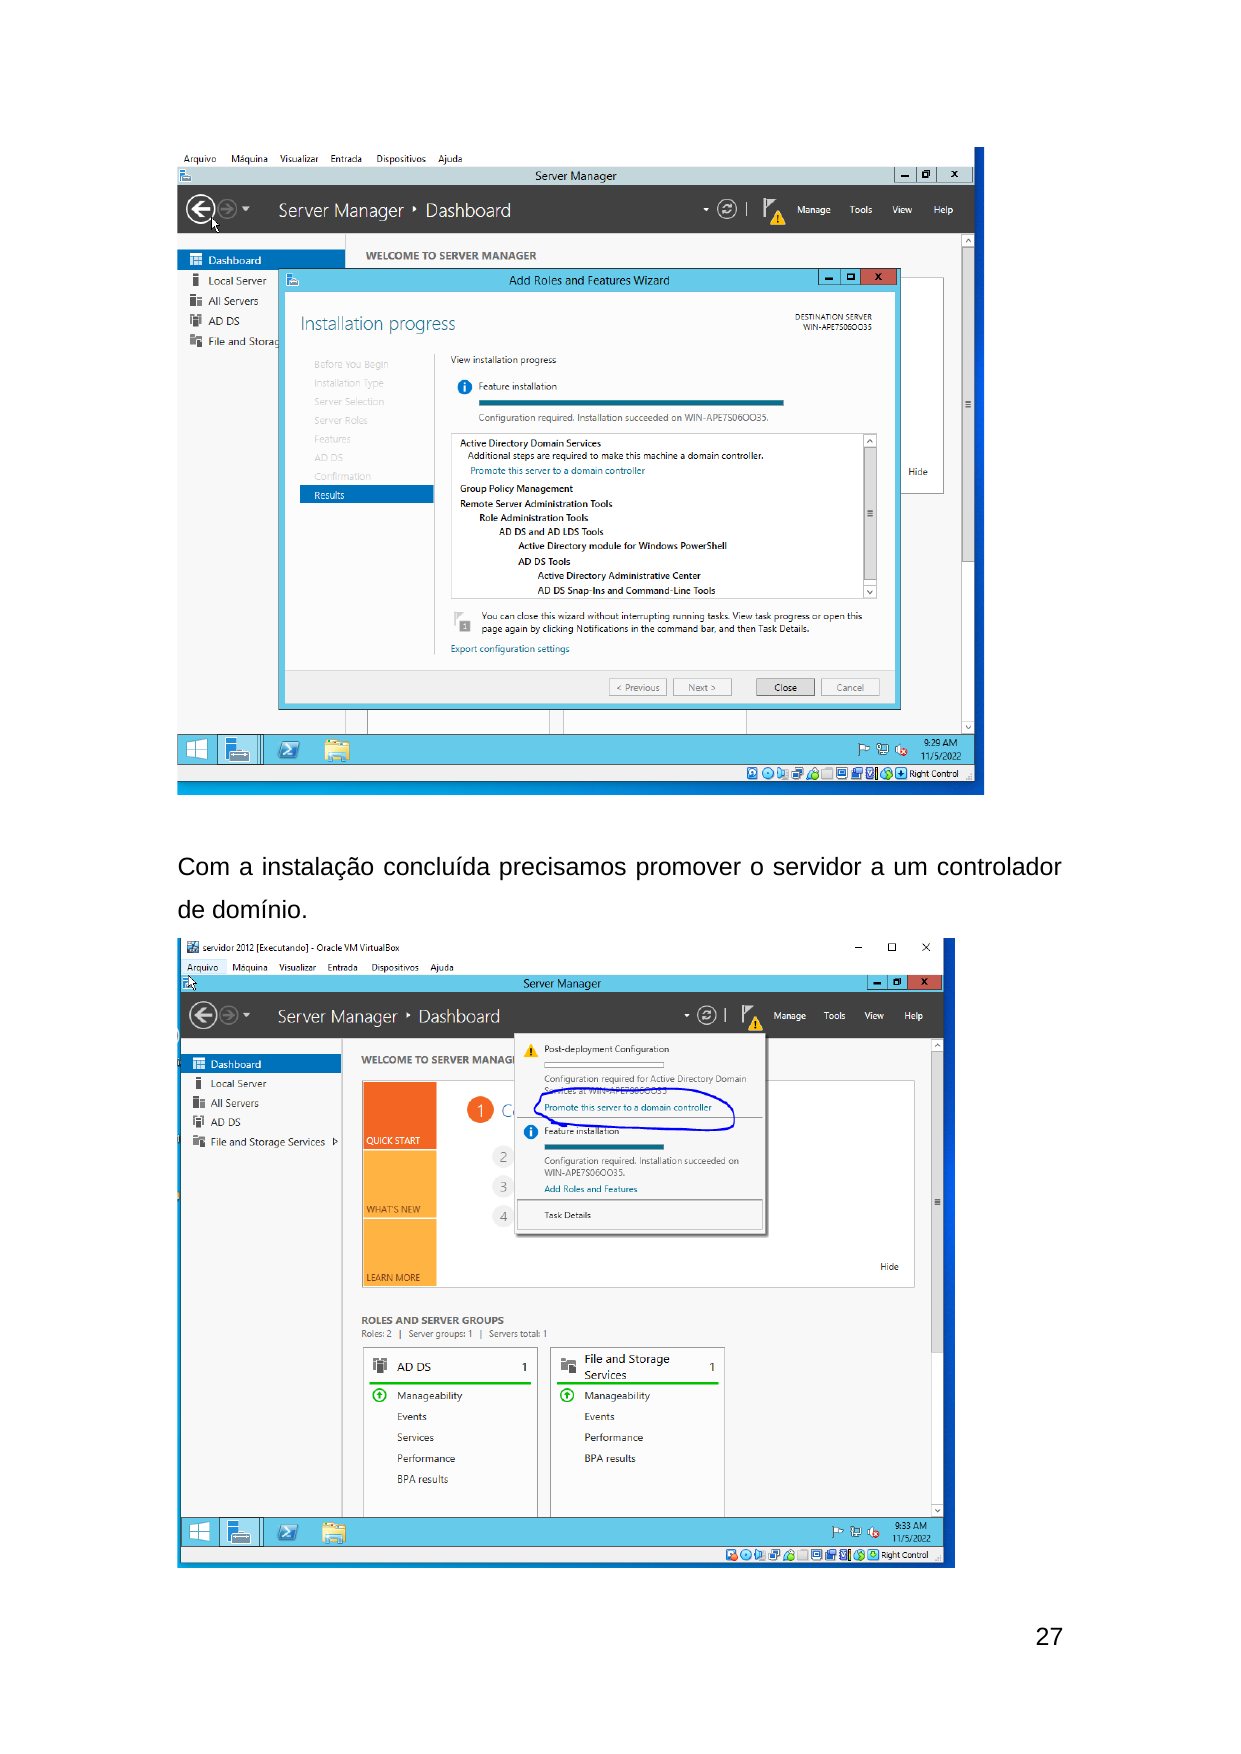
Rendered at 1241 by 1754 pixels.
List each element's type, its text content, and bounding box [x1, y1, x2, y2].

picture [177, 938, 955, 1568]
text Com a instalação concluída precisamos promover o servidor a um controlador de domínio. [177, 852, 1063, 924]
picture [177, 147, 985, 795]
